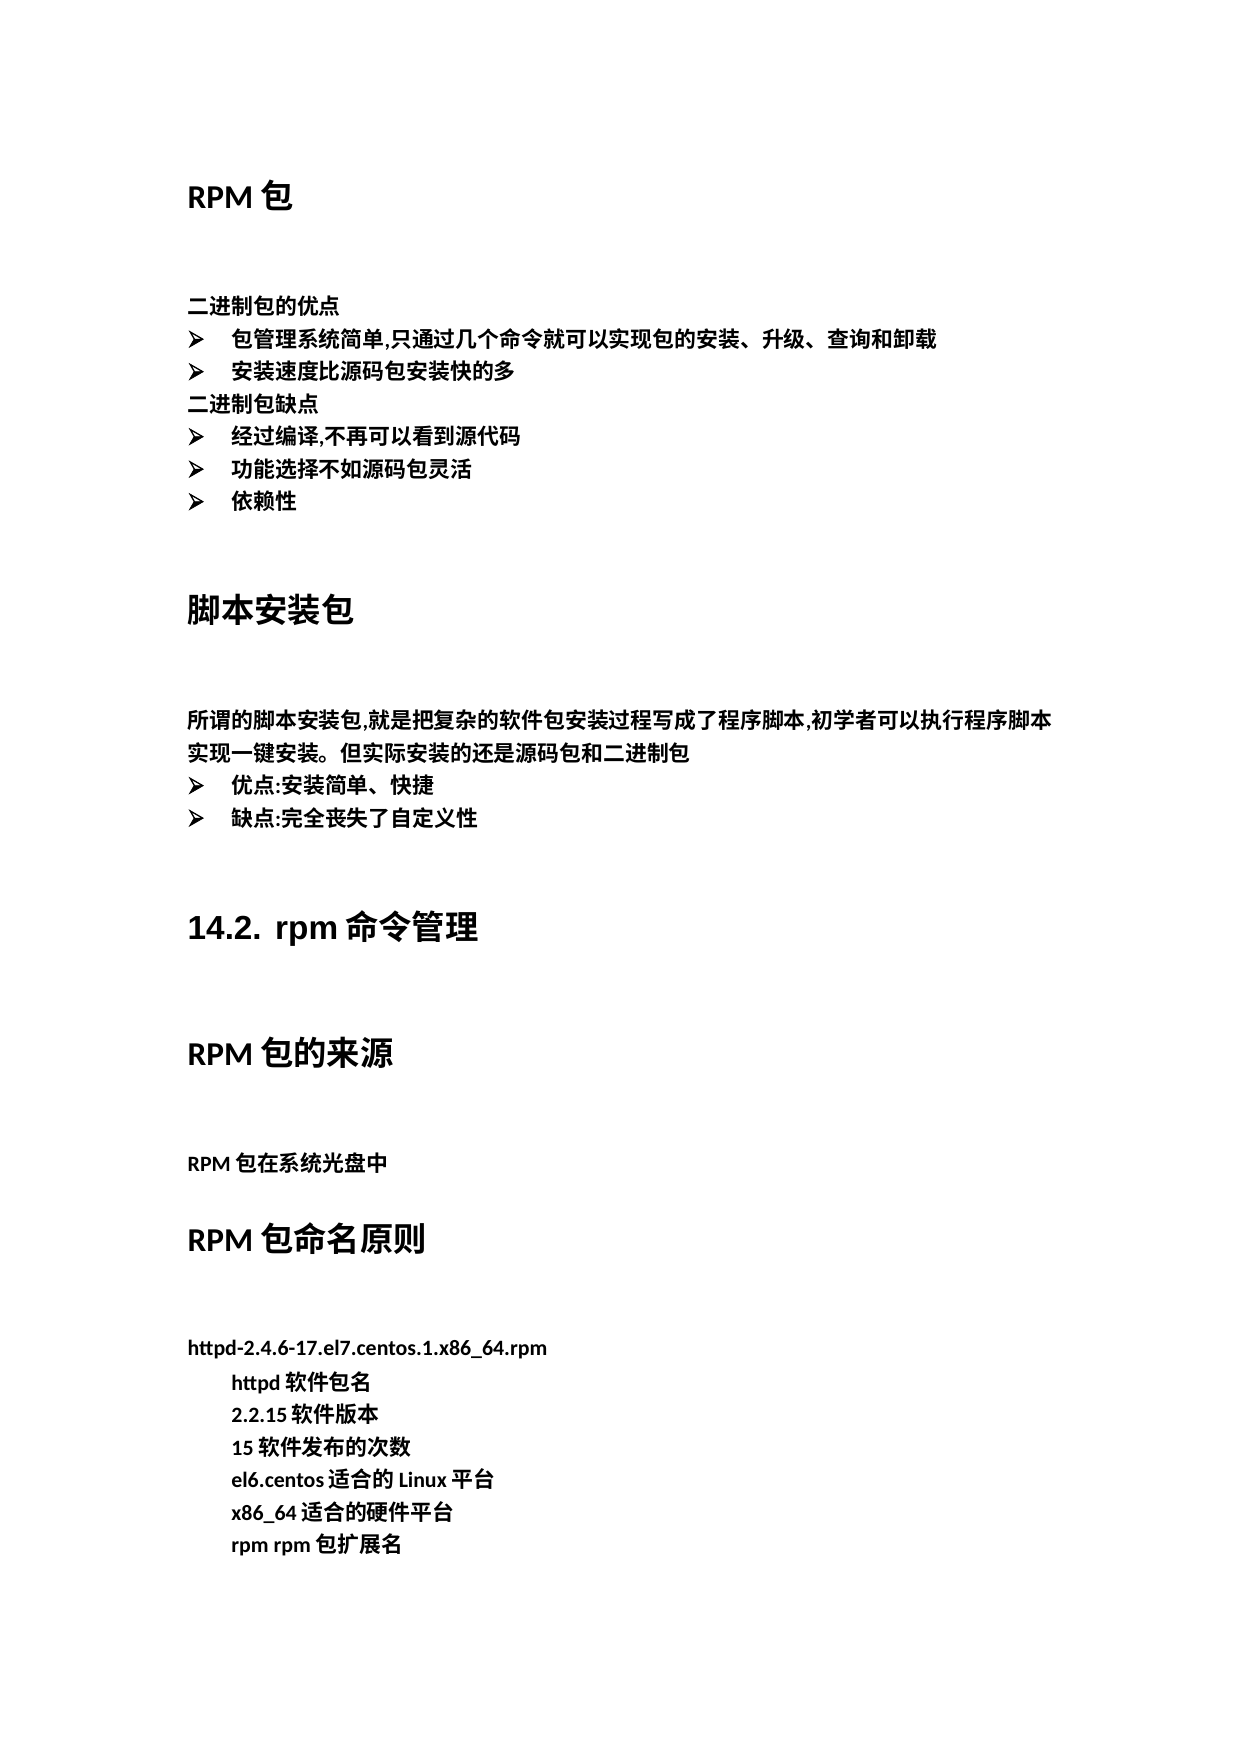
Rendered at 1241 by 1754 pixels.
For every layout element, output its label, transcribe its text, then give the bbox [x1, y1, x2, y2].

text 二进制包的优点 [187, 289, 1053, 321]
text httpd软件包名 [231, 1364, 1053, 1397]
list 安装速度比源码包安装快的多 [187, 354, 1053, 386]
text el6.centos适合的Linux平台 [231, 1462, 1053, 1494]
list 缺点:完全丧失了自定义性 [187, 800, 1053, 833]
list 依赖性 [187, 484, 1053, 516]
list 优点:安装简单、快捷 [187, 768, 1053, 800]
subtitle RPM包的来源 [187, 1018, 1053, 1083]
subtitle RPM包命名原则 [187, 1205, 1053, 1270]
subtitle rpm命令管理 [187, 892, 1053, 957]
text 15软件发布的次数 [231, 1429, 1053, 1462]
text httpd-2.4.6-17.el7.centos.1.x86_64.rpm [187, 1332, 1053, 1364]
text 2.2.15软件版本 [231, 1397, 1053, 1429]
text 所谓的脚本安装包,就是把复杂的软件包安装过程写成了程序脚本,初学者可以执行程序脚本实现一键安装。但实际安装的还是源码包和二进制包 [187, 703, 1053, 768]
list 功能选择不如源码包灵活 [187, 451, 1053, 484]
text RPM包在系统光盘中 [187, 1145, 1053, 1178]
subtitle RPM包 [187, 162, 1053, 227]
text 二进制包缺点 [187, 386, 1053, 419]
text rpm rpm包扩展名 [231, 1527, 1053, 1559]
subtitle 脚本安装包 [187, 576, 1053, 641]
list 包管理系统简单,只通过几个命令就可以实现包的安装、升级、查询和卸载 [187, 321, 1053, 354]
text x86_64适合的硬件平台 [231, 1494, 1053, 1527]
list 经过编译,不再可以看到源代码 [187, 419, 1053, 451]
